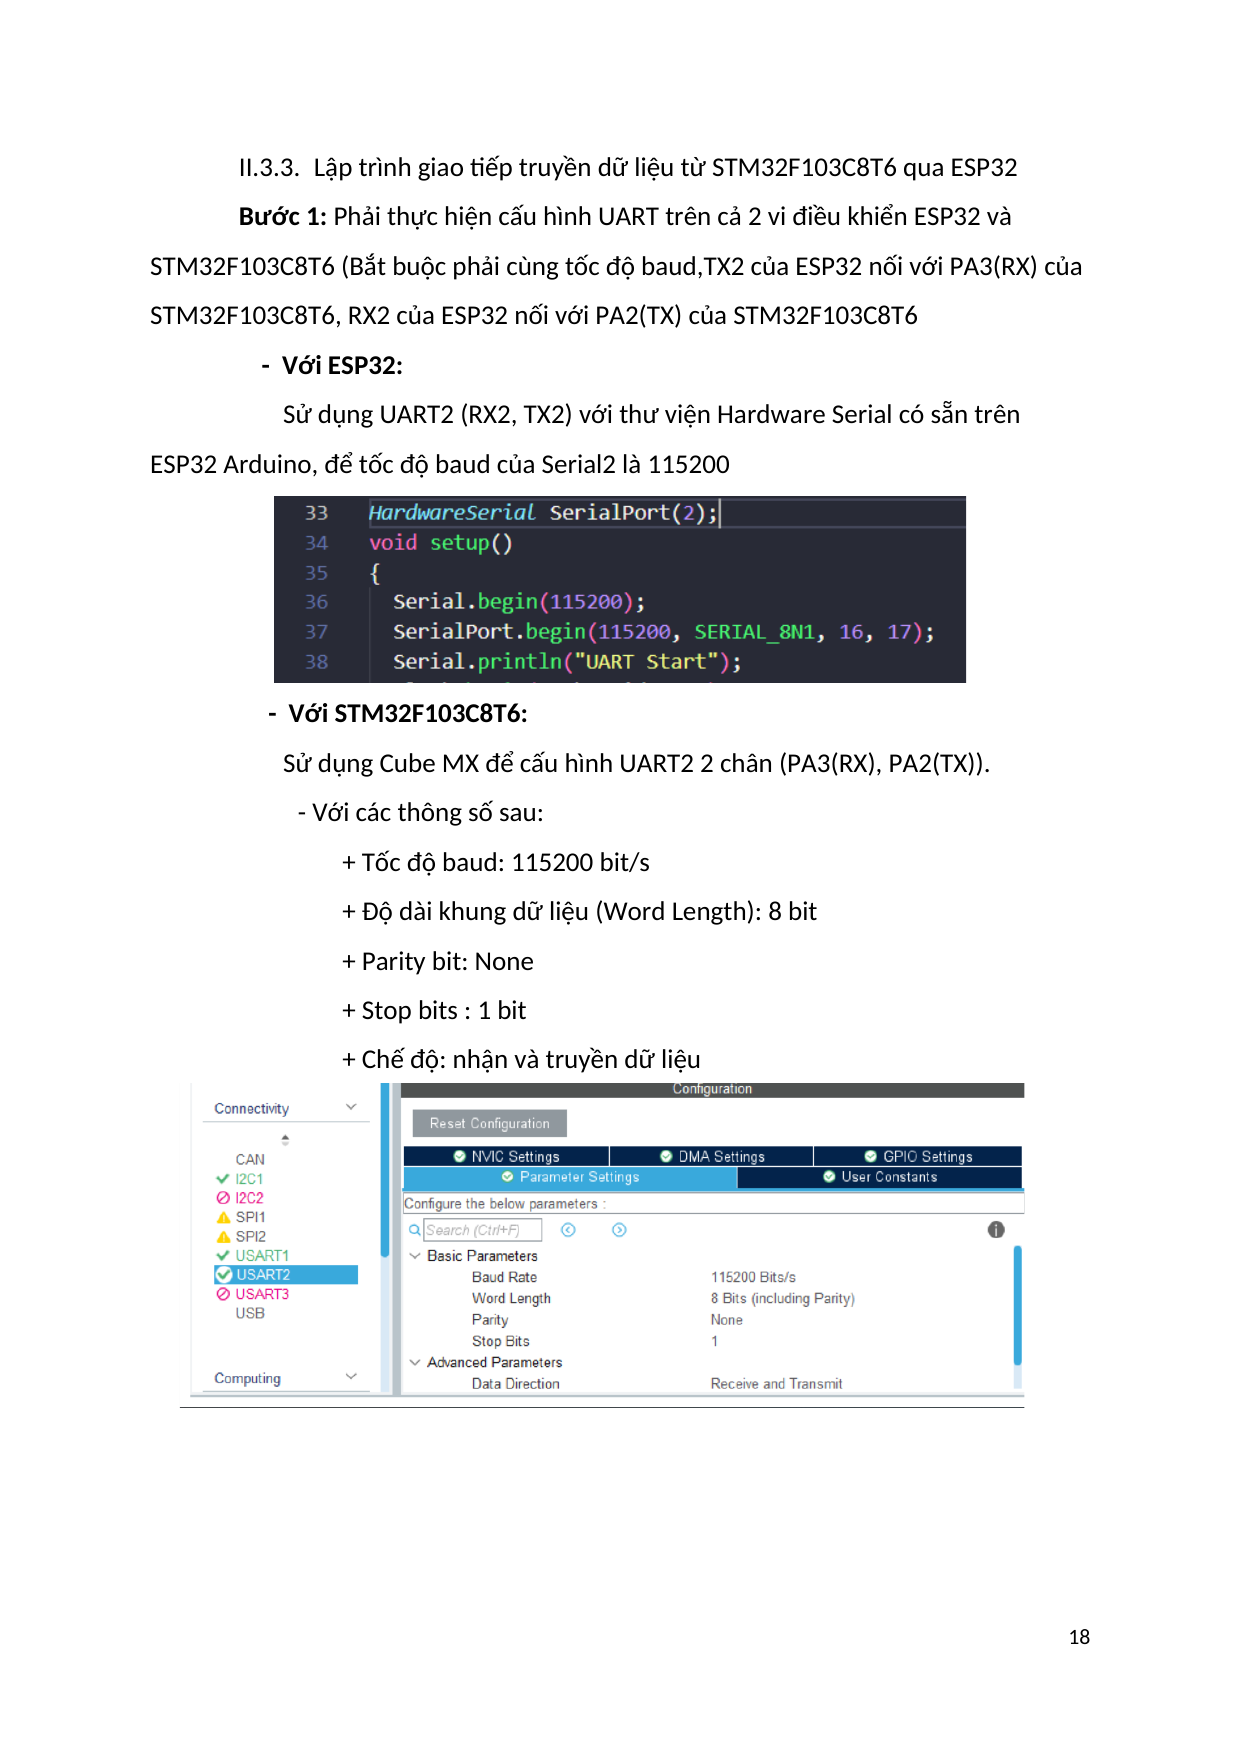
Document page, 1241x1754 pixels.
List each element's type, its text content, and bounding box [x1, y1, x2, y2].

text + Tốc độ baud: 115200 bit/s [342, 845, 1090, 878]
text + Parity bit: None [342, 944, 1090, 977]
text - Với STM32F103C8T6: [268, 696, 1090, 729]
text + Độ dài khung dữ liệu (Word Length): 8 bit [342, 894, 1090, 927]
text + Stop bits : 1 bit [342, 993, 1090, 1026]
text Bước 1: Phải thực hiện cấu hình UART trên cả 2 vi điều khiển ESP32 và STM32F103C8T6 (Bắt buộc phải cùng tốc độ baud,TX2 của ESP32 nối với PA3(RX) của STM32F103C8T6, RX2 của ESP32 nối với PA2(TX) của STM32F103C8T6 [150, 199, 1090, 331]
text - Với ESP32: [224, 348, 1090, 381]
text Sử dụng Cube MX để cấu hình UART2 2 chân (PA3(RX), PA2(TX)). [150, 746, 1090, 779]
picture [179, 1083, 1025, 1408]
text + Chế độ: nhận và truyền dữ liệu [342, 1043, 1090, 1076]
text - Với các thông số sau: [298, 795, 1090, 828]
text Sử dụng UART2 (RX2, TX2) với thư viện Hardware Serial có sẵn trên ESP32 Arduino, để tốc độ baud của Serial2 là 115200 [150, 397, 1090, 480]
list Lập trình giao tiếp truyền dữ liệu từ STM32F103C8T6 qua ESP32 [239, 150, 1090, 183]
picture [274, 496, 967, 683]
